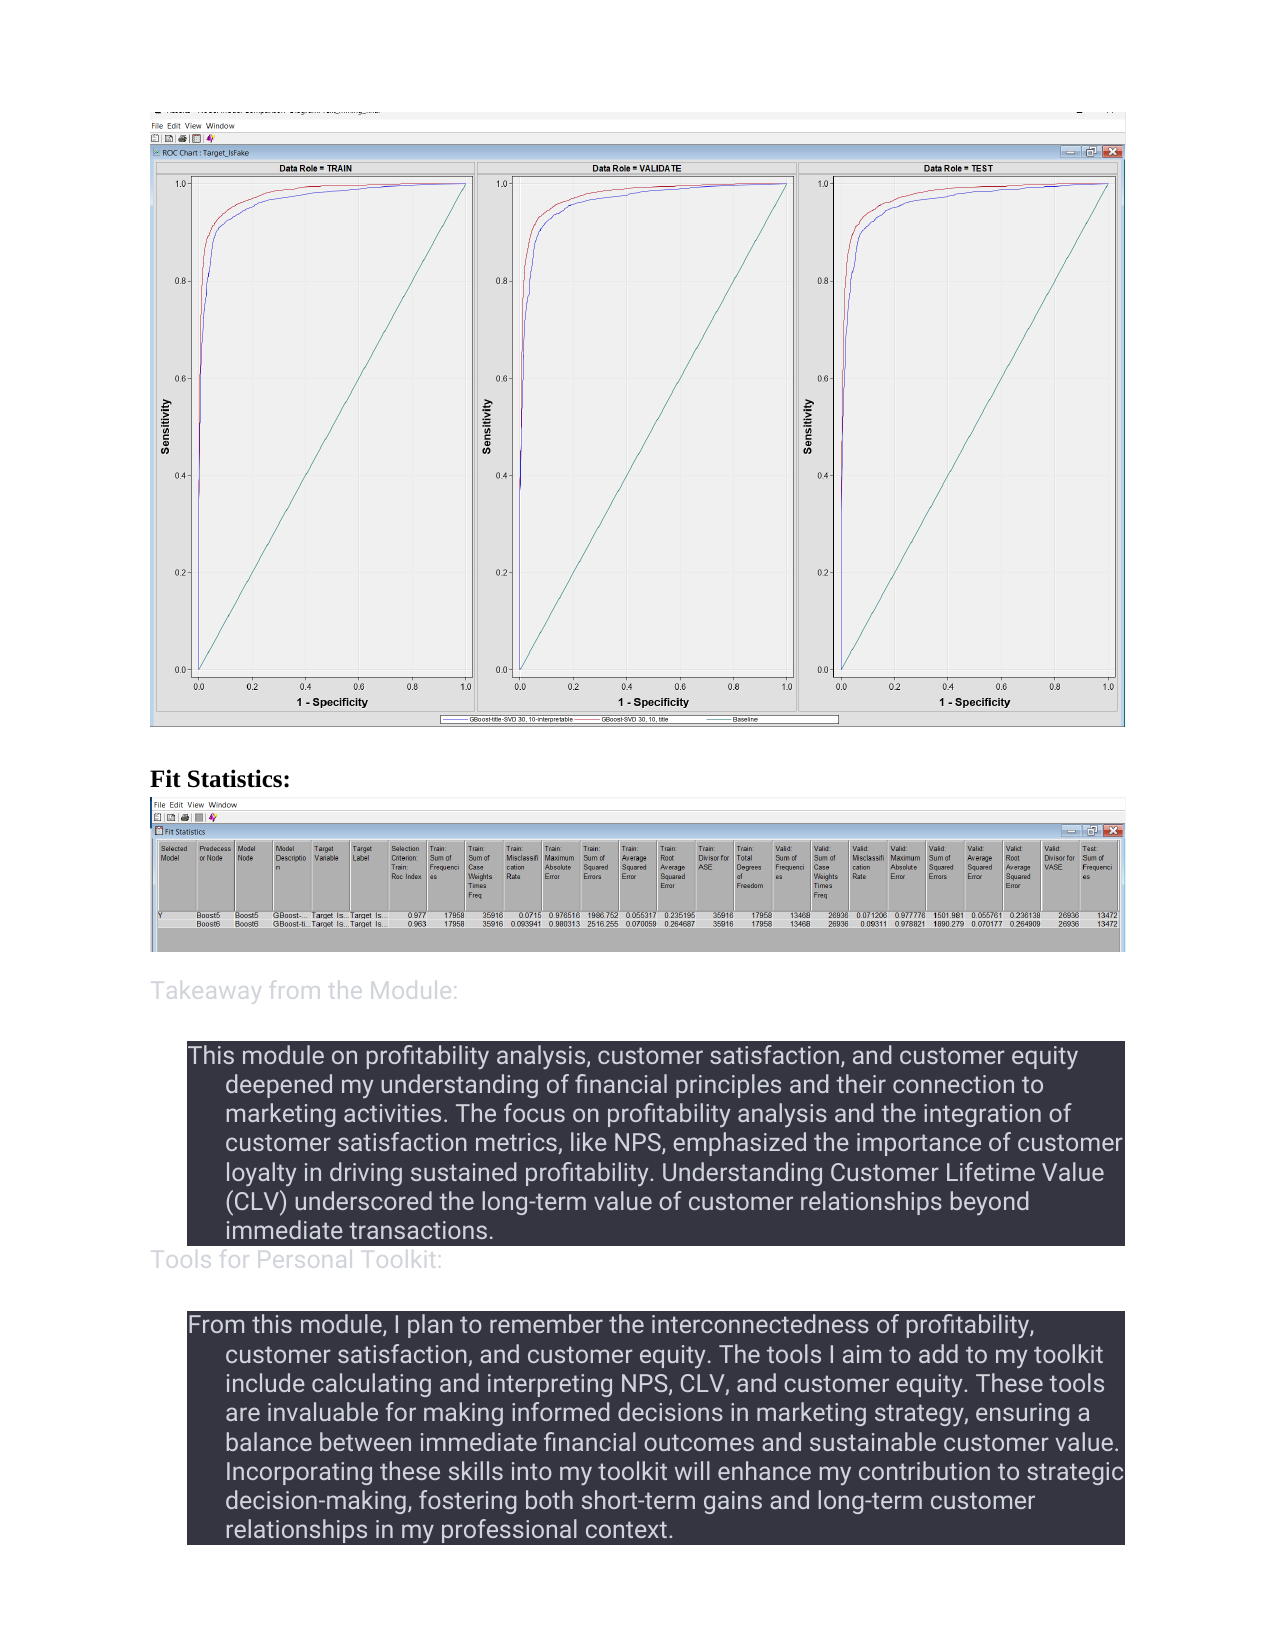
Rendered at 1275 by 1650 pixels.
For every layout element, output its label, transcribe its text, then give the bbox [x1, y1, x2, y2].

text Fit Statistics: [150, 764, 1125, 793]
picture [150, 112, 1125, 727]
picture [150, 797, 1125, 952]
